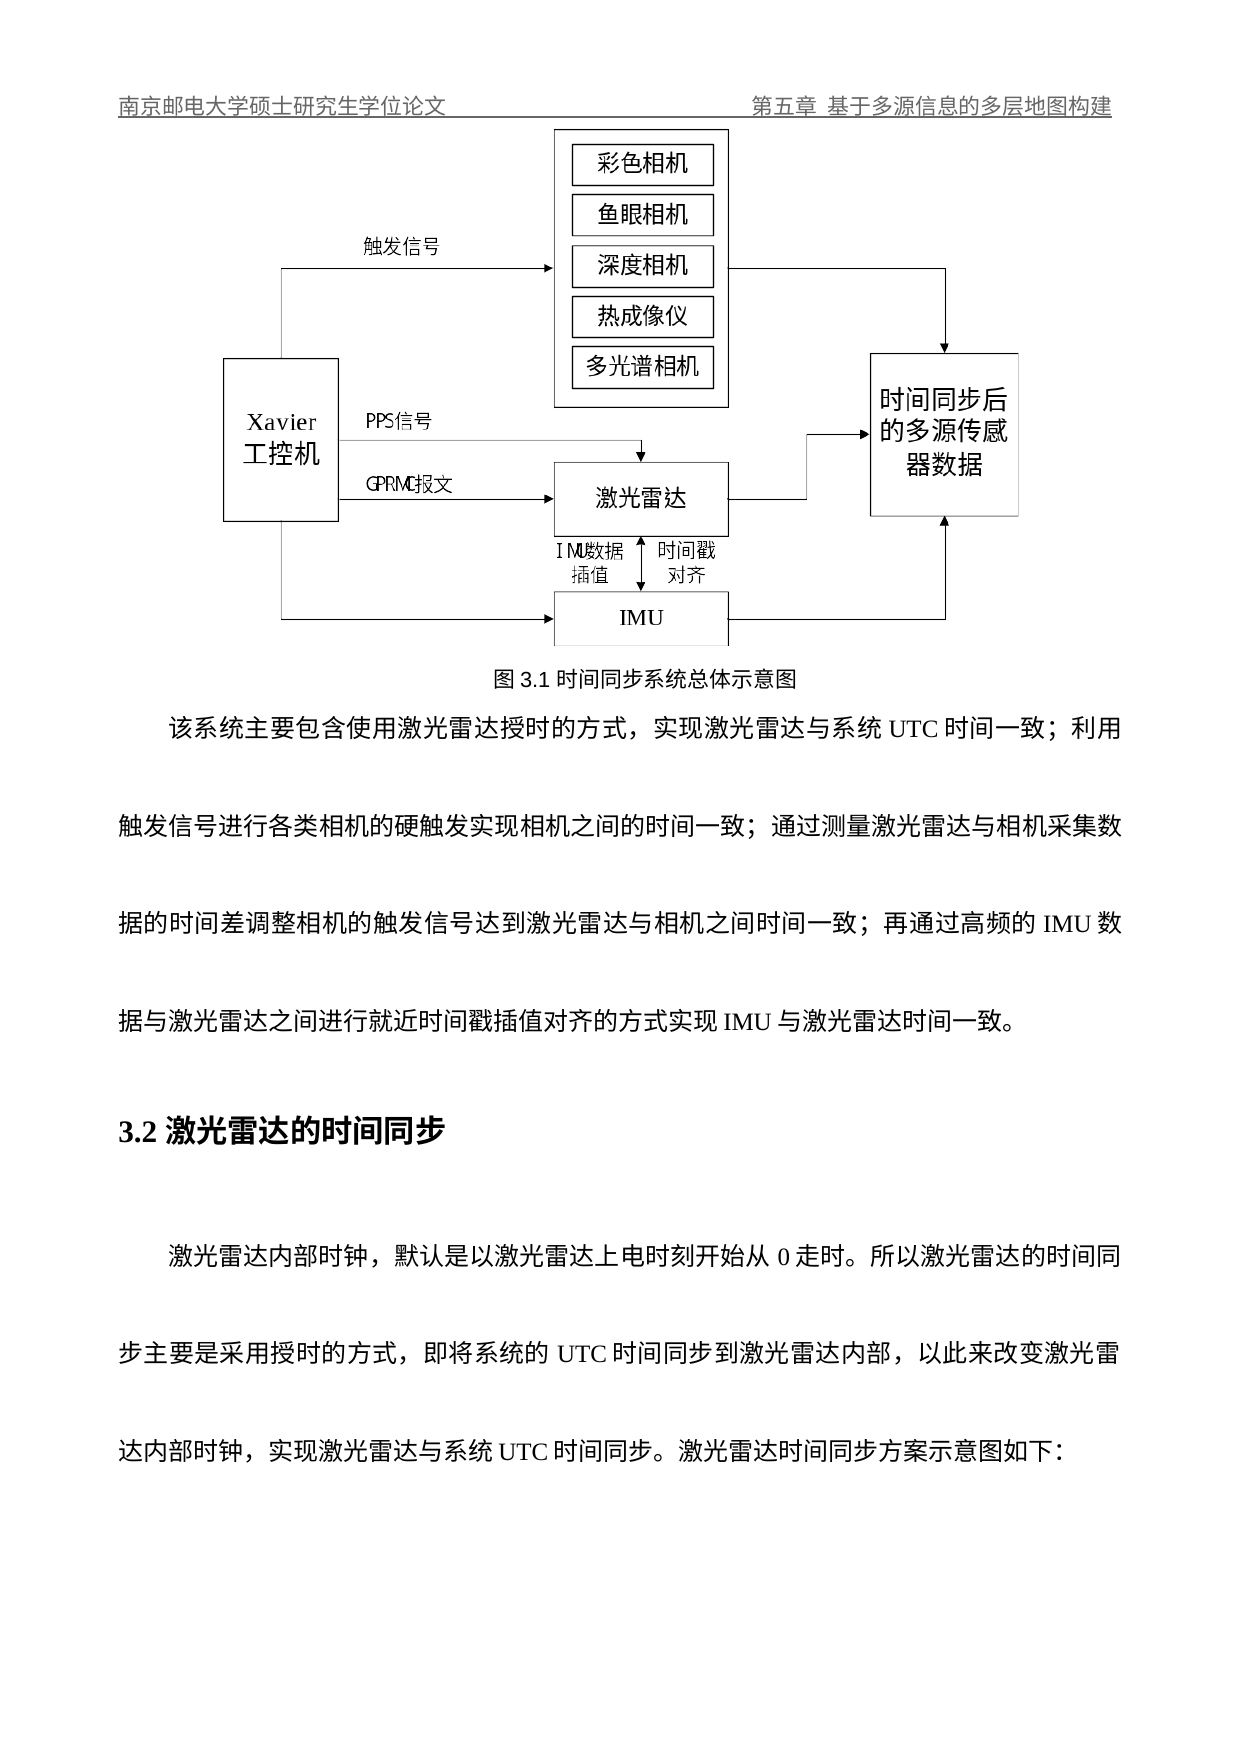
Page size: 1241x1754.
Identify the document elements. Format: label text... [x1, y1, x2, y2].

text 激光雷达内部时钟，默认是以激光雷达上电时刻开始从0走时。所以激光雷达的时间同步主要是采用授时的方式，即将系统的UTC时间同步到激光雷达内部，以此来改变激光雷达内部时钟，实现激光雷达与系统UTC时间同步。激光雷达时间同步方案示意图如下： [118, 1222, 1122, 1482]
text 该系统主要包含使用激光雷达授时的方式，实现激光雷达与系统UTC时间一致；利用触发信号进行各类相机的硬触发实现相机之间的时间一致；通过测量激光雷达与相机采集数据的时间差调整相机的触发信号达到激光雷达与相机之间时间一致；再通过高频的IMU数据与激光雷达之间进行就近时间戳插值对齐的方式实现IMU与激光雷达时间一致。 [118, 694, 1122, 1052]
text 图3.1 时间同步系统总体示意图 [118, 662, 1122, 694]
text 3.2 激光雷达的时间同步 [118, 1097, 1122, 1162]
